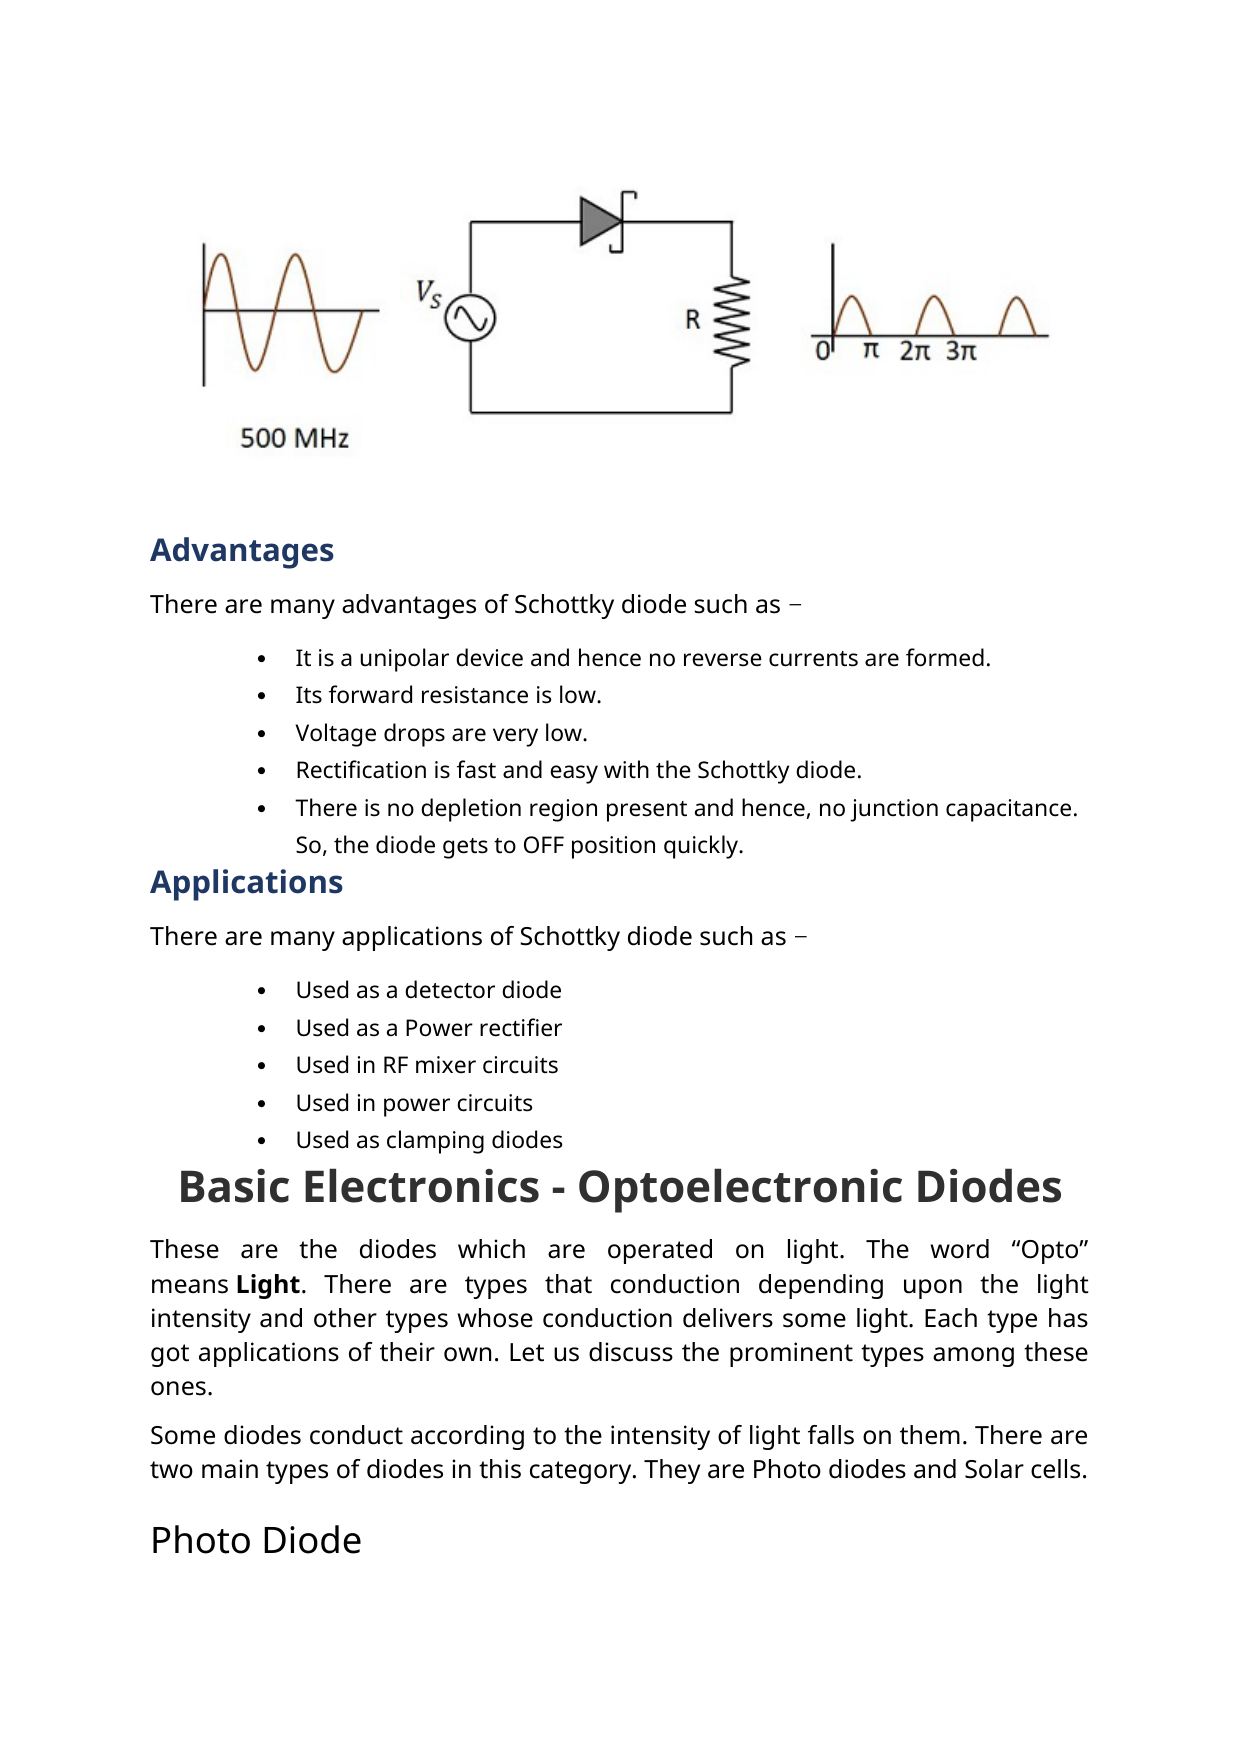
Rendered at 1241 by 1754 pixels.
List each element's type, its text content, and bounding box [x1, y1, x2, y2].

text Some diodes conduct according to the intensity of light falls on them. There are two main types of diodes in this category. They are Photo diodes and Solar cells. [150, 1417, 1090, 1486]
list Used as a Power rectifier [258, 1005, 1090, 1043]
list Its forward resistance is low. [258, 673, 1090, 710]
list It is a unipolar device and hence no reverse currents are formed. [258, 635, 1090, 673]
list Used in RF mixer circuits [258, 1043, 1090, 1080]
subtitle Advantages [150, 528, 1090, 571]
list Used in power circuits [258, 1080, 1090, 1118]
text These are the diodes which are operated on light. The word “Opto” means Light. There are types that conduction depending upon the light intensity and other types whose conduction delivers some light. Each type has got applications of their own. Let us discuss the prominent types among these ones. [150, 1232, 1090, 1402]
subtitle Basic Electronics - Optoelectronic Diodes [150, 1155, 1090, 1215]
list There is no depletion region present and hence, no junction capacitance. So, the diode gets to OFF position quickly. [258, 785, 1090, 860]
list Voltage drops are very low. [258, 710, 1090, 748]
list Rectification is fast and easy with the Schottky diode. [258, 748, 1090, 785]
text There are many advantages of Schottky diode such as − [150, 586, 1090, 620]
list Used as a detector diode [258, 968, 1090, 1005]
subtitle Photo Diode [150, 1515, 1090, 1564]
picture [150, 150, 1088, 509]
list Used as clamping diodes [258, 1118, 1090, 1155]
subtitle Applications [150, 860, 1090, 903]
text There are many applications of Schottky diode such as − [150, 919, 1090, 953]
